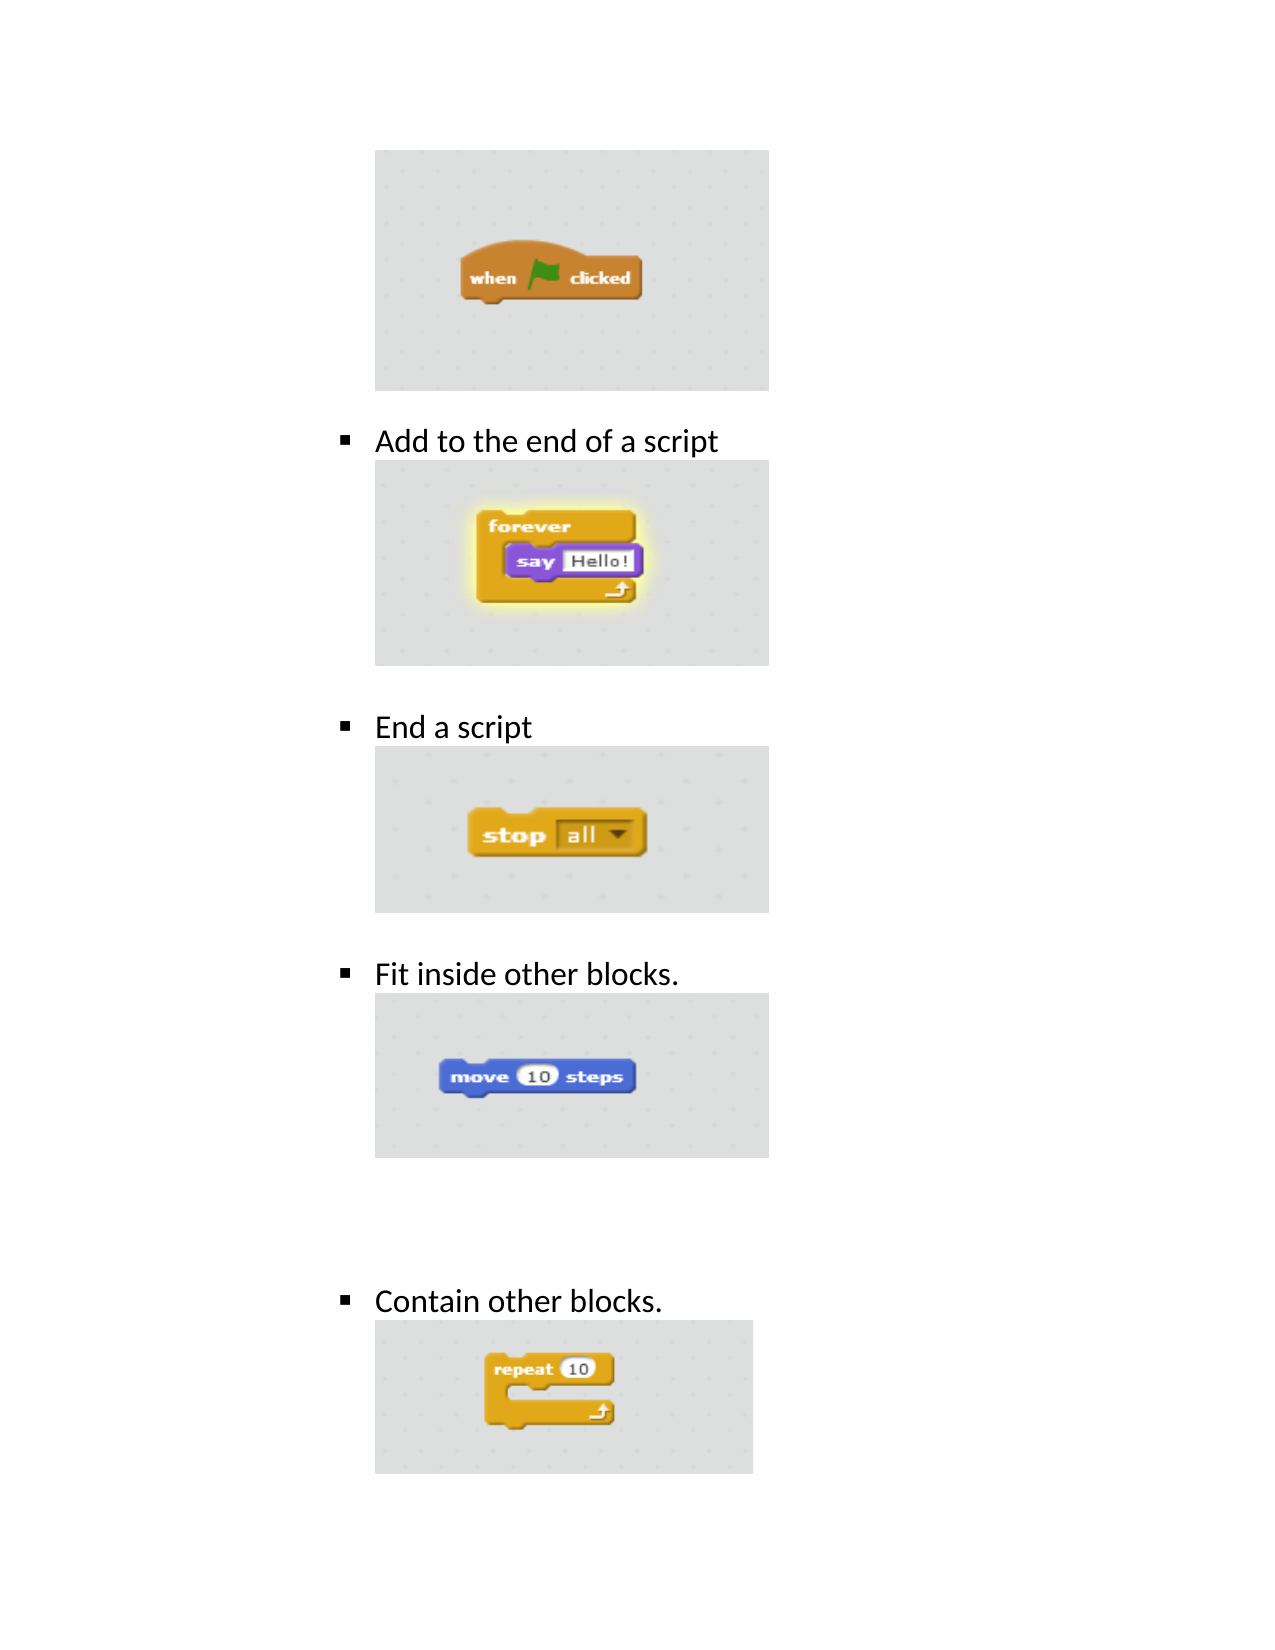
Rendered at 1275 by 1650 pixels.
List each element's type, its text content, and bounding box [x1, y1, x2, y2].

list Contain other blocks. [337, 1280, 1125, 1321]
picture [375, 993, 769, 1158]
list Fit inside other blocks. [337, 953, 1125, 994]
picture [375, 150, 769, 391]
list End a script [337, 706, 1125, 747]
list Add to the end of a script [337, 420, 1125, 461]
picture [375, 460, 769, 666]
picture [375, 746, 769, 913]
picture [375, 1320, 754, 1474]
